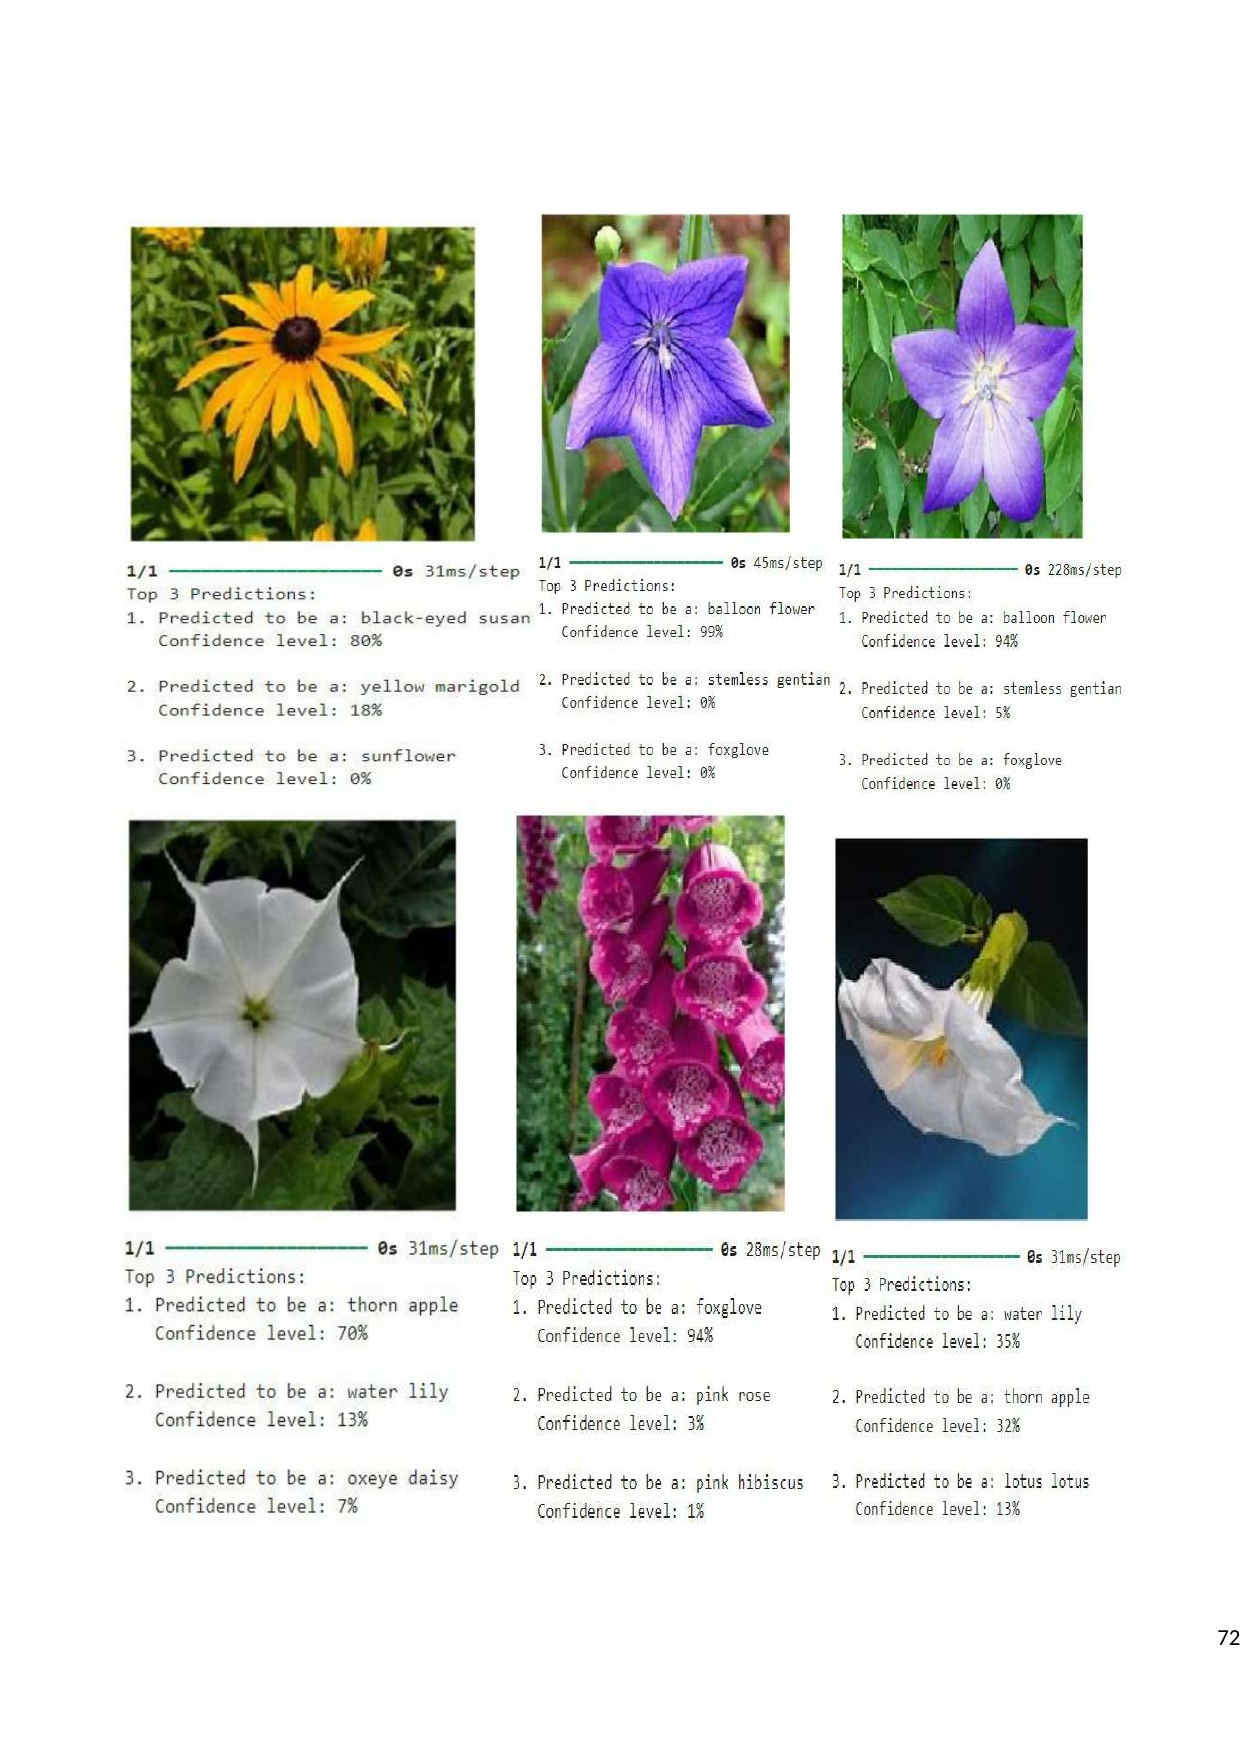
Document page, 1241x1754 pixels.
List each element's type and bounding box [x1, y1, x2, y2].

picture [115, 202, 1125, 795]
picture [115, 799, 1125, 1525]
